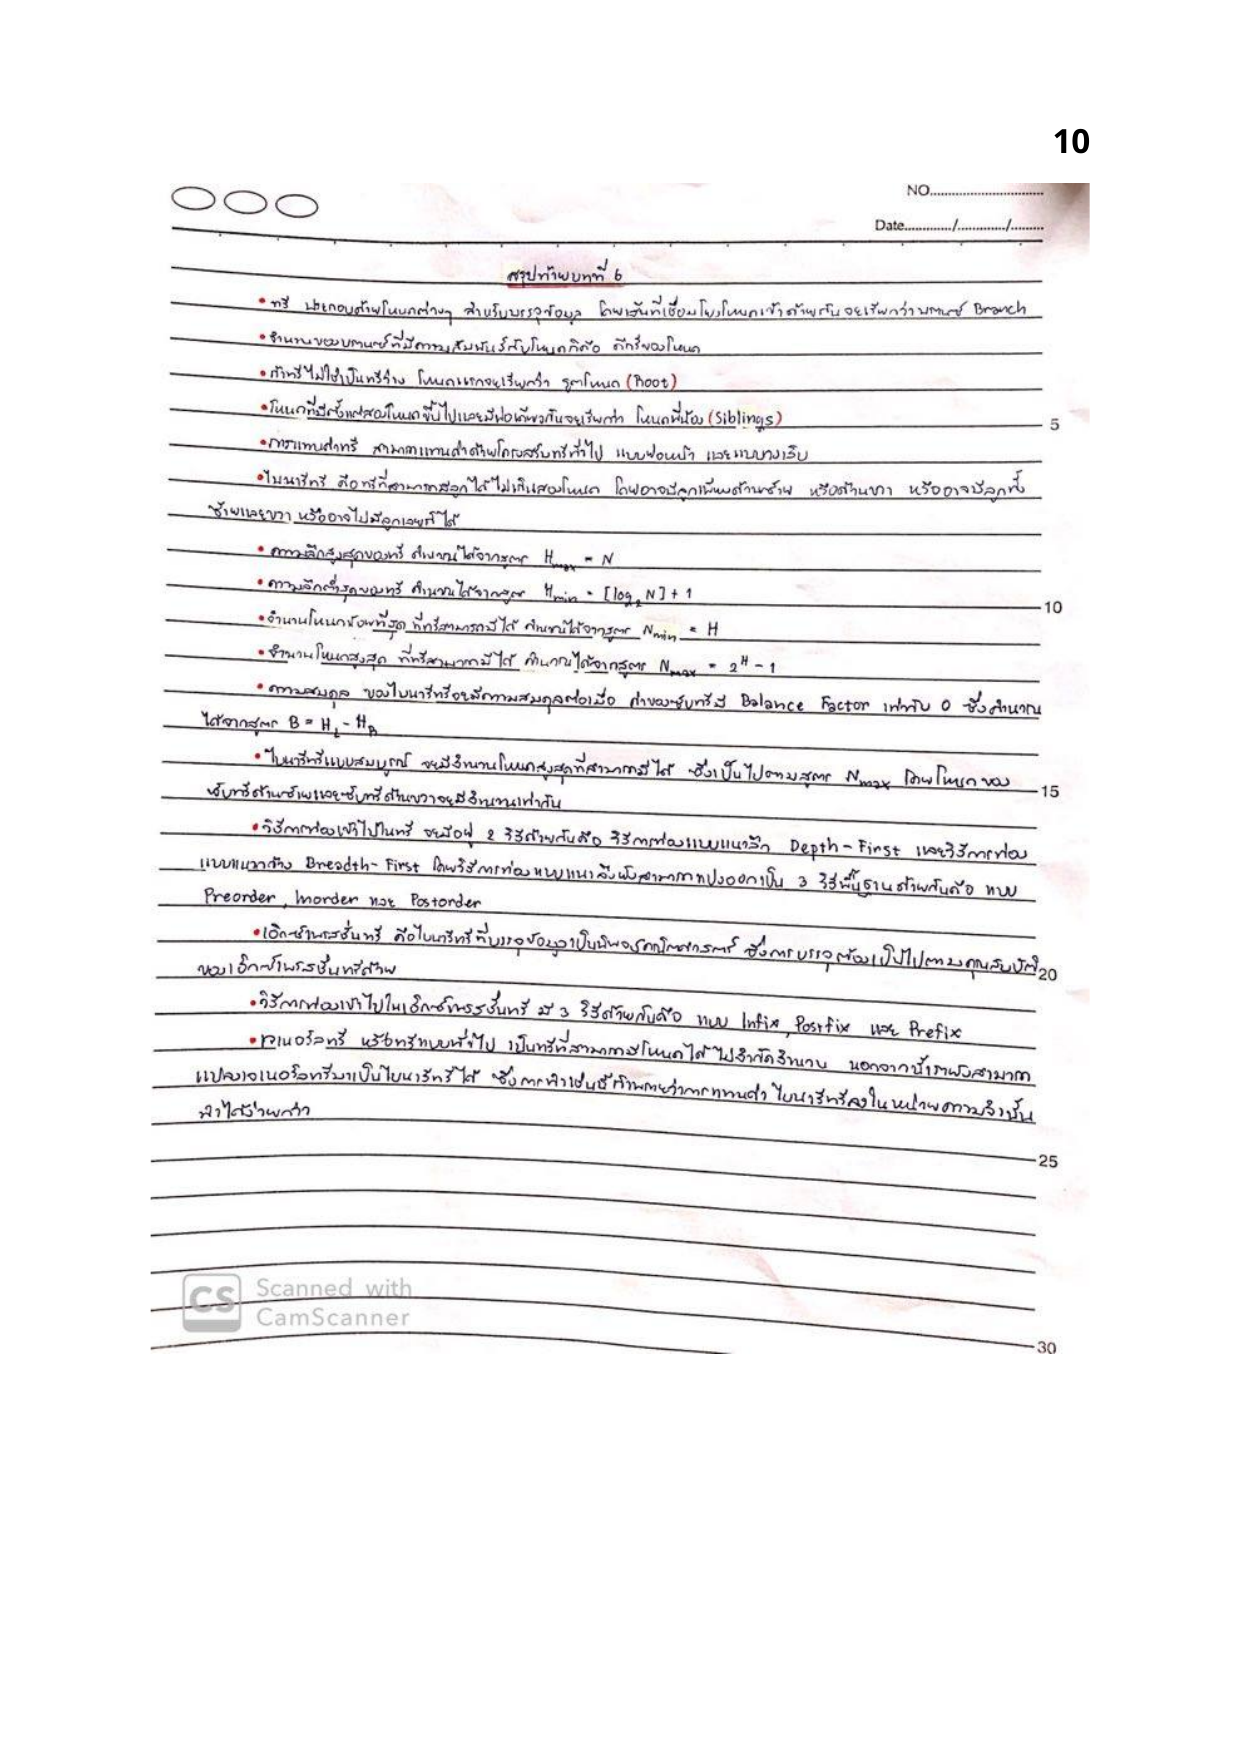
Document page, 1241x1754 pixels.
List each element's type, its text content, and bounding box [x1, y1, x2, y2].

picture [150, 183, 1090, 1354]
text 10 [150, 118, 1090, 163]
